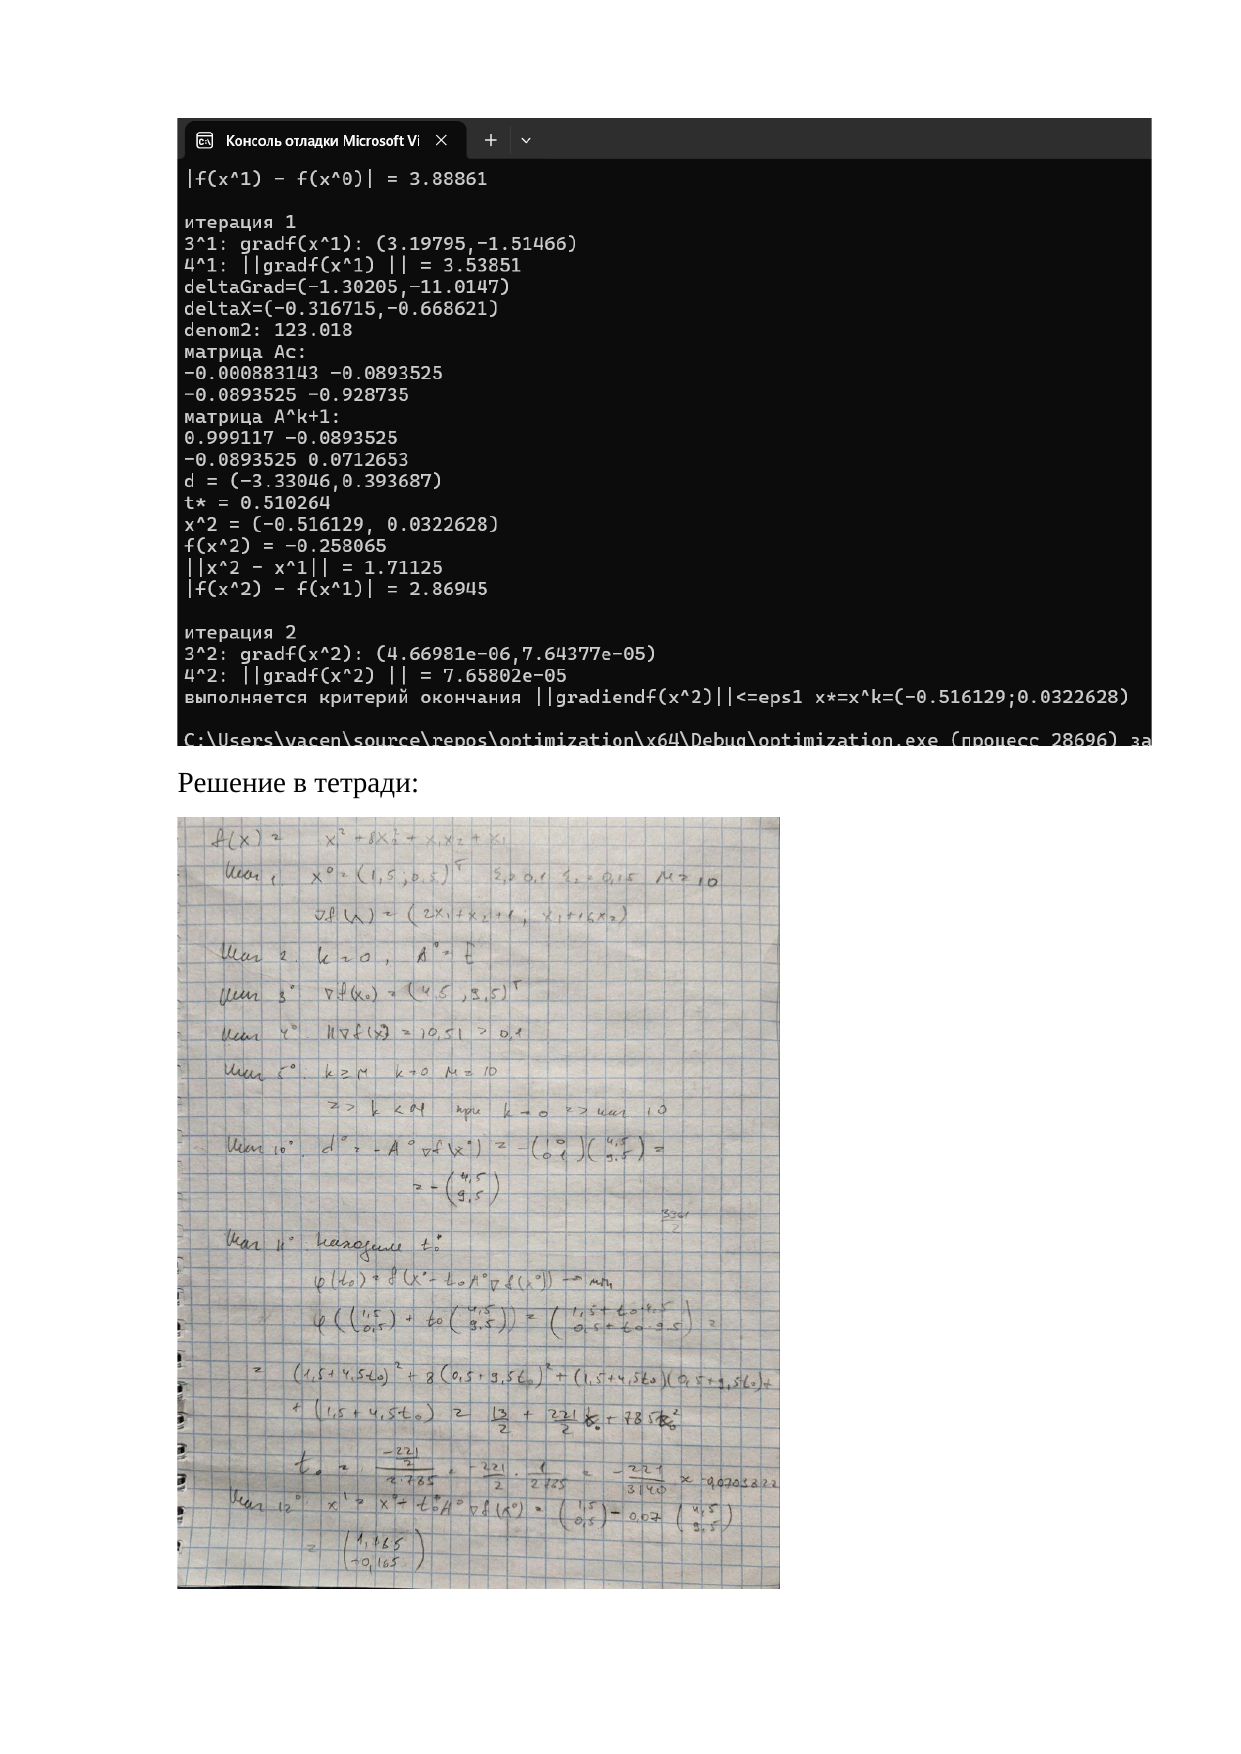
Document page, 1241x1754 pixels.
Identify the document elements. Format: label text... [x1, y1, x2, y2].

picture [177, 118, 1152, 746]
picture [177, 817, 780, 1589]
text Решение в тетради: [177, 765, 1152, 798]
